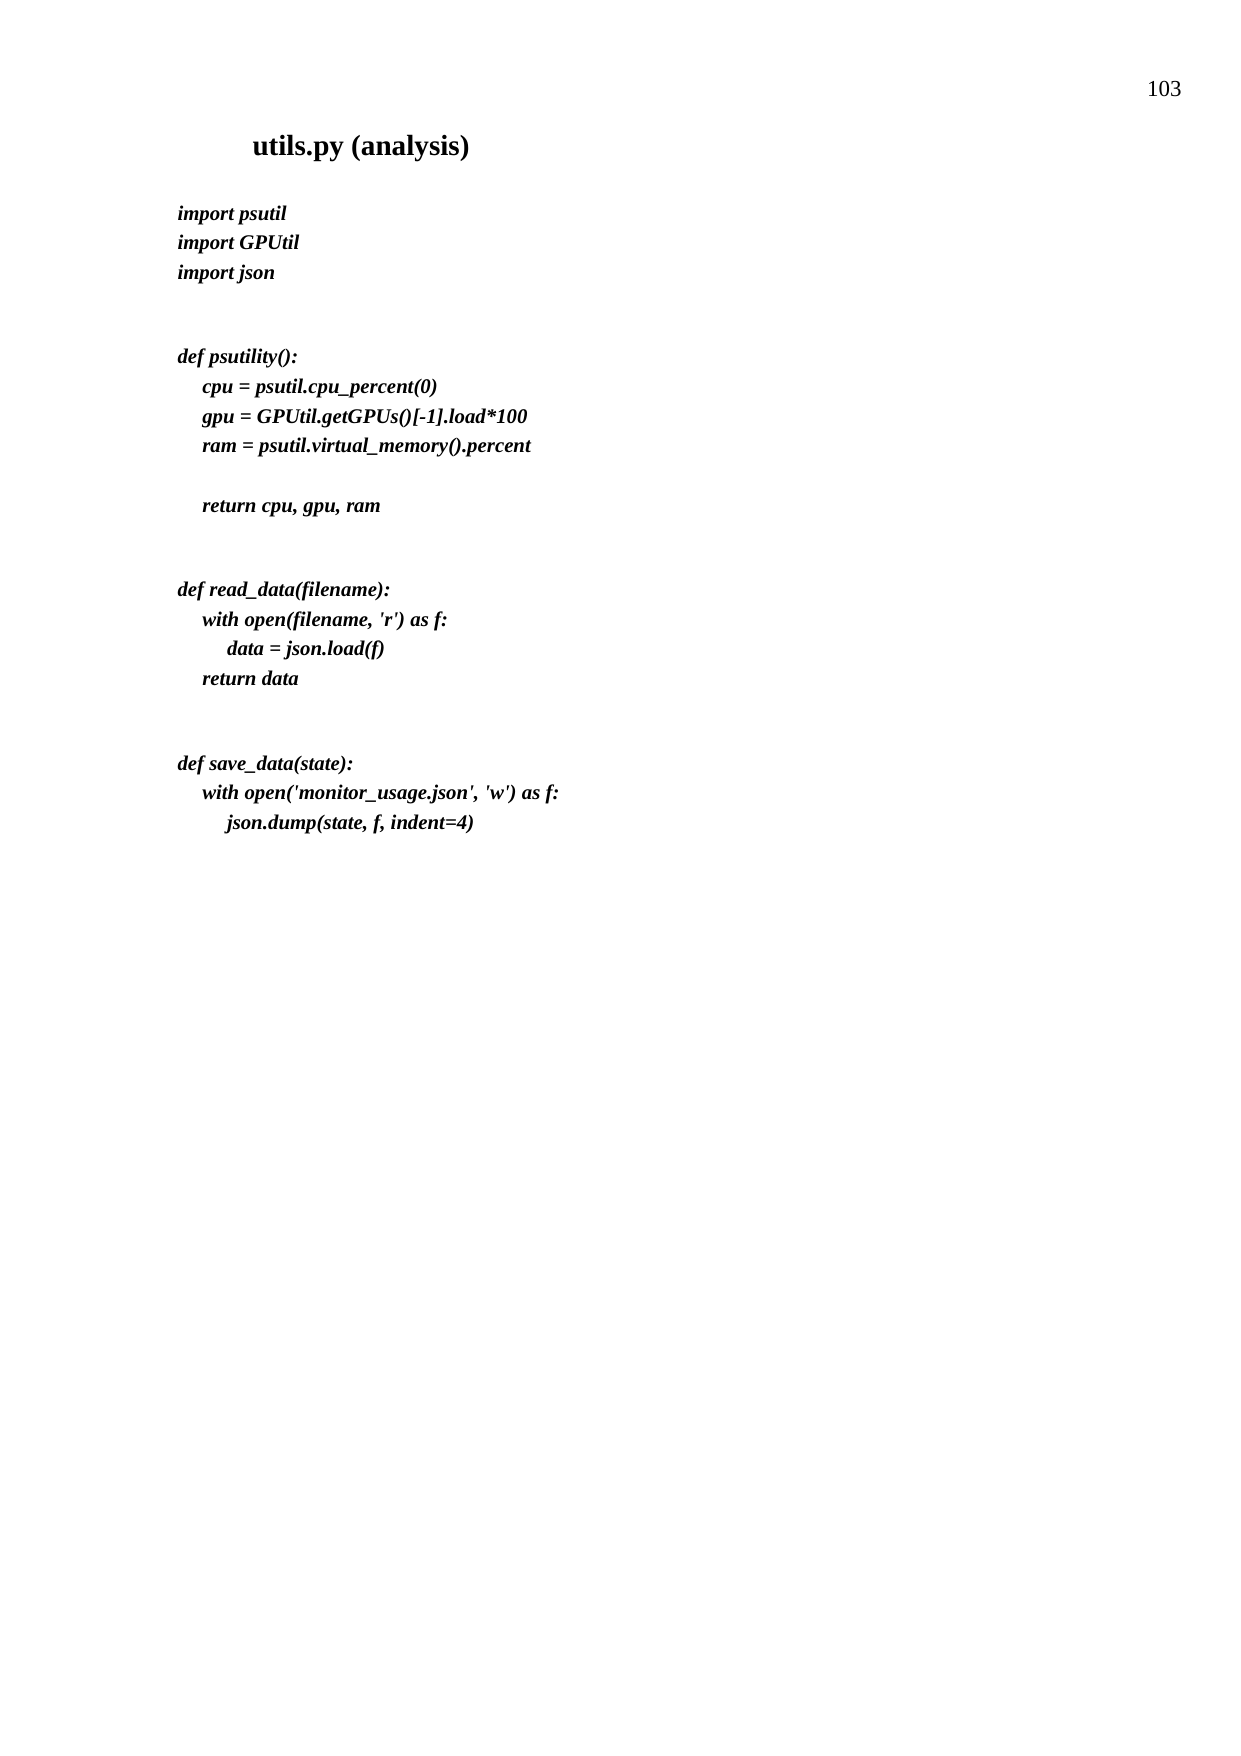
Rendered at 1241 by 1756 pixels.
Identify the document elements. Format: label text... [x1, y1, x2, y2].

text return cpu, gpu, ram [177, 487, 1181, 517]
text with open(filename, 'r') as f: [177, 601, 1181, 631]
text import json [177, 254, 1181, 284]
text gpu = GPUtil.getGPUs()[-1].load*100 [177, 398, 1181, 428]
text utils.py (analysis) [177, 128, 1181, 161]
text return data [177, 660, 1181, 690]
text cpu = psutil.cpu_percent(0) [177, 368, 1181, 398]
text import psutil [177, 195, 1181, 224]
text json.dump(state, f, indent=4) [177, 804, 1181, 834]
text with open('monitor_usage.json', 'w') as f: [177, 774, 1181, 804]
text ram = psutil.virtual_memory().percent [177, 428, 1181, 457]
text def read_data(filename): [177, 571, 1181, 601]
text data = json.load(f) [177, 631, 1181, 660]
text import GPUtil [177, 224, 1181, 254]
text def psutility(): [177, 338, 1181, 368]
text def save_data(state): [177, 745, 1181, 774]
